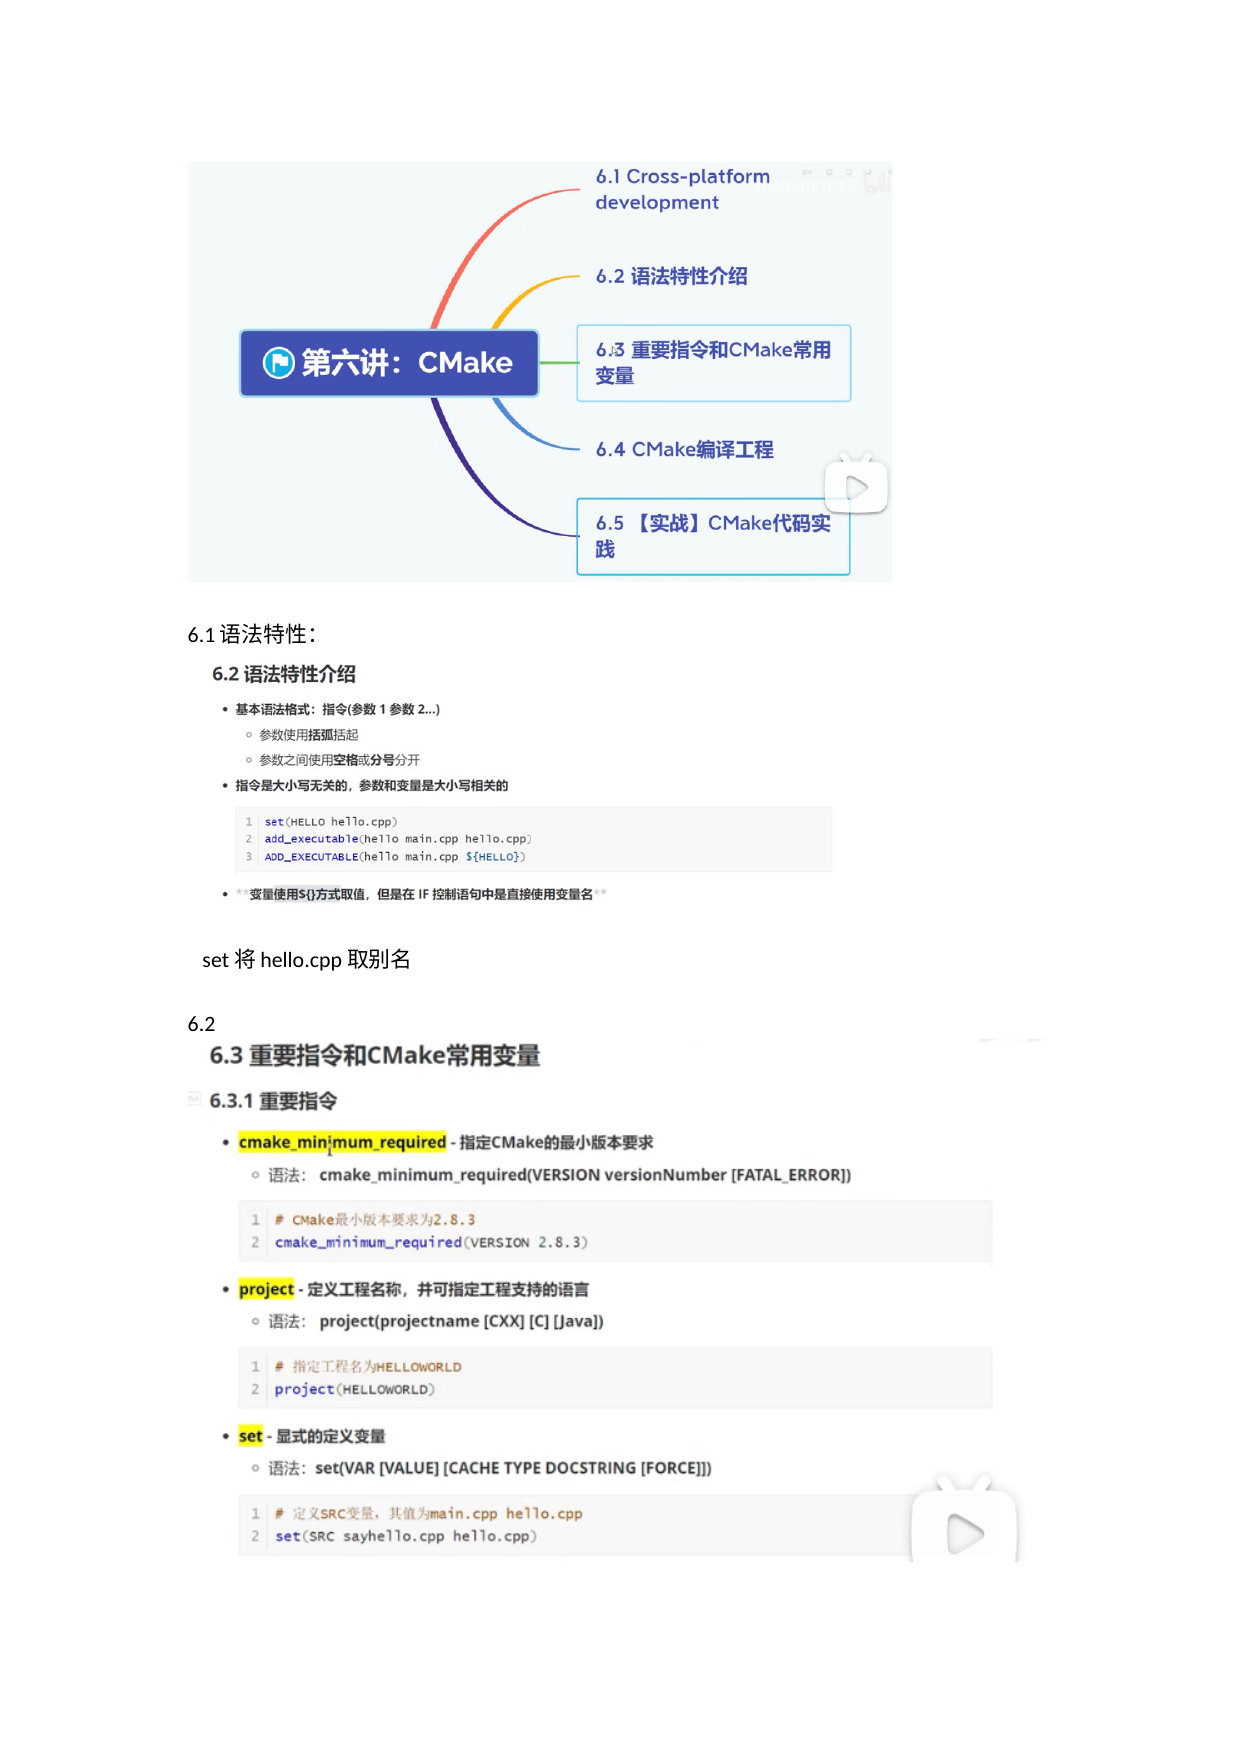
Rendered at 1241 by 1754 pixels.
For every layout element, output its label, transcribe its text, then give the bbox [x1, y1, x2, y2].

picture [187, 649, 874, 913]
picture [187, 1039, 1053, 1562]
text 6.2 [187, 1007, 1053, 1039]
text set 将hello.cpp 取别名 [187, 942, 1053, 974]
picture [187, 162, 893, 582]
text 6.1语法特性： [187, 617, 1053, 649]
